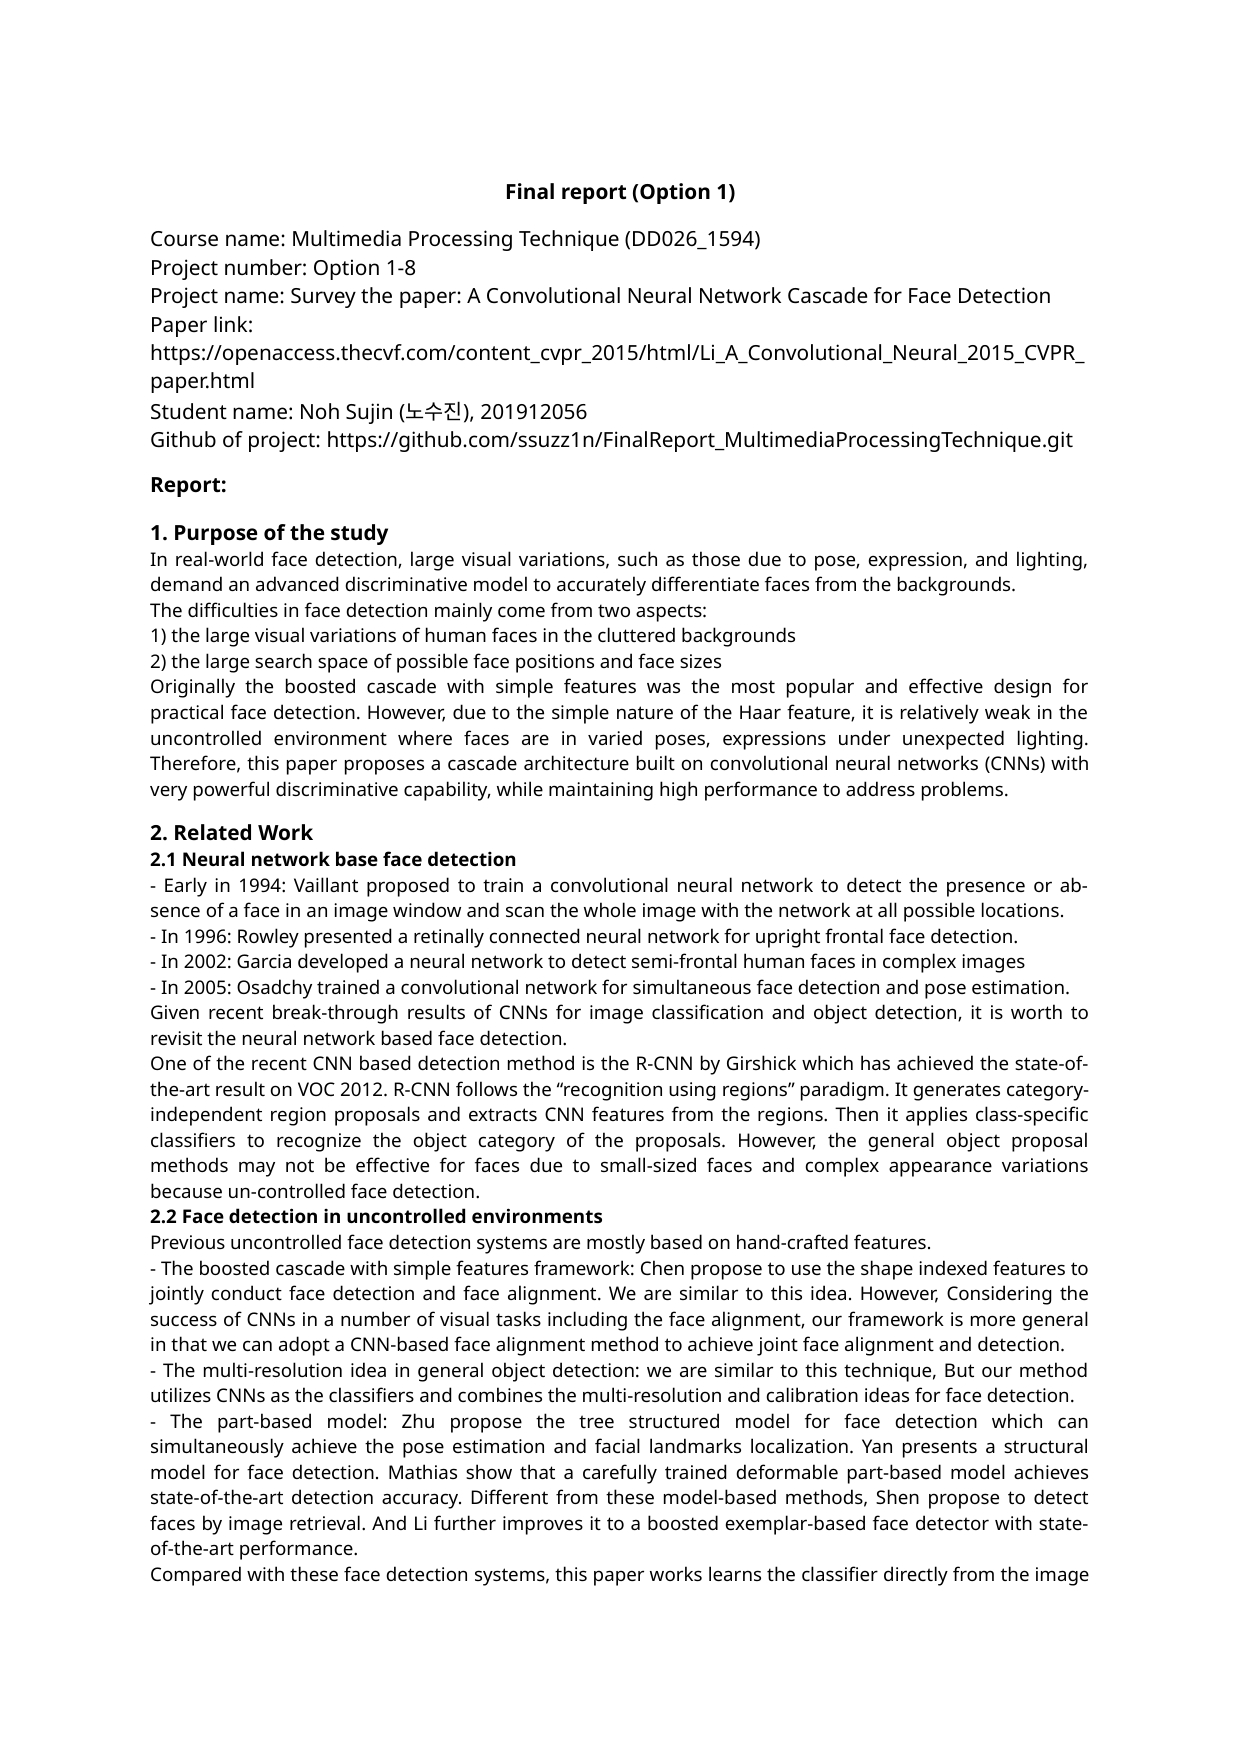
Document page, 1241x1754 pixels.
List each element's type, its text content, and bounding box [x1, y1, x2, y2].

text Report: [150, 471, 1090, 499]
text Course name: Multimedia Processing Technique (DD026_1594) Project number: Option 1-8 Project name: Survey the paper: A Convolutional Neural Network Cascade for Face Detection Paper link: https://openaccess.thecvf.com/content_cvpr_2015/html/Li_A_Convolutional_Neural_2015_CVPR_paper.html Student name: Noh Sujin (노수진), 201912056 Github of project: https://github.com/ssuzz1n/FinalReport_MultimediaProcessingTechnique.git [150, 224, 1090, 454]
text 1. Purpose of the study In real-world face detection, large visual variations, such as those due to pose, expression, and lighting, demand an advanced discriminative model to accurately differentiate faces from the backgrounds. The difficulties in face detection mainly come from two aspects: 1) the large visual variations of human faces in the cluttered backgrounds 2) the large search space of possible face positions and face sizes Originally the boosted cascade with simple features was the most popular and effective design for practical face detection. However, due to the simple nature of the Haar feature, it is relatively weak in the uncontrolled environment where faces are in varied poses, expressions under unexpected lighting. Therefore, this paper proposes a cascade architecture built on convolutional neural networks (CNNs) with very powerful discriminative capability, while maintaining high performance to address problems. [150, 518, 1090, 801]
text Final report (Option 1) [150, 177, 1090, 206]
